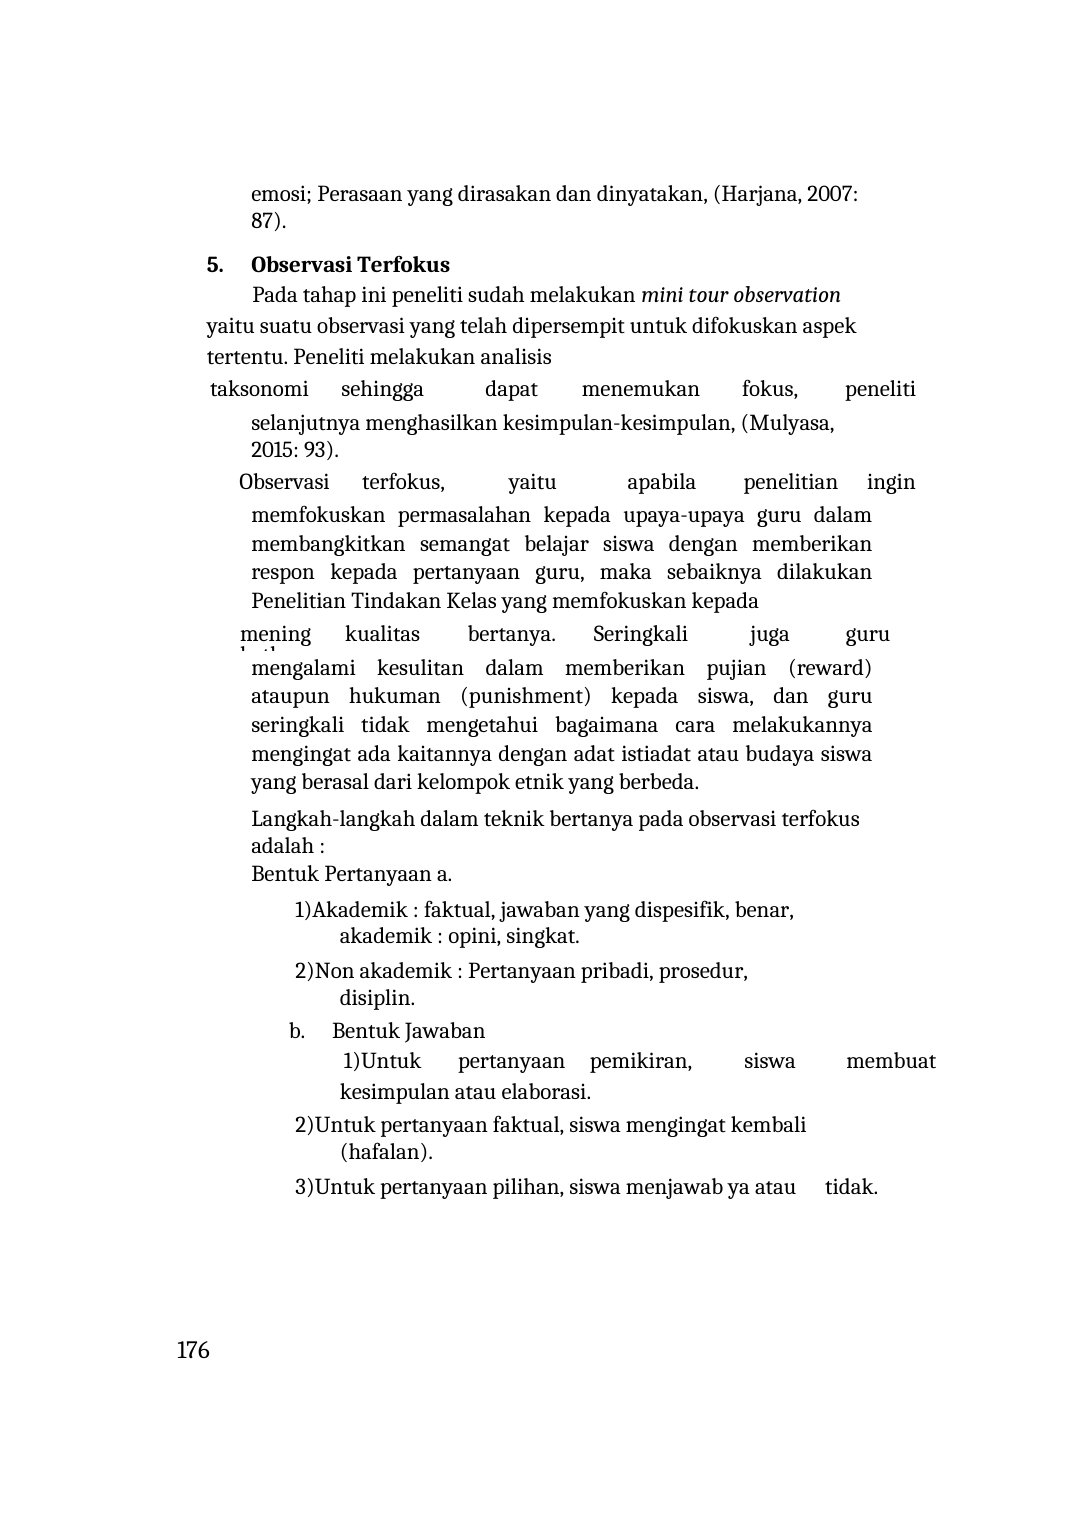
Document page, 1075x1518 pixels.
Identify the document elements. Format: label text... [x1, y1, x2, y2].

text kesimpulan atau elaborasi. [339, 1082, 925, 1104]
text 1)Akademik : faktual, jawaban yang dispesifik, benar, akademik : opini, singkat. [295, 896, 880, 950]
text Langkah-langkah dalam teknik bertanya pada observasi terfokus adalah : Bentuk Pertanyaan a. [251, 806, 880, 887]
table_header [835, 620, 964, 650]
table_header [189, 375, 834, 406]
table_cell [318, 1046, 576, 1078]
text 3)Untuk pertanyaan pilihan, siswa menjawab ya atau tidak. [295, 1174, 880, 1200]
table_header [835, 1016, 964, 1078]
text emosi; Perasaan yang dirasakan dan dinyatakan, (Harjana, 2007: 87). [251, 181, 880, 234]
text selanjutnya menghasilkan kesimpulan-kesimpulan, (Mulyasa, 2015: 93). [251, 410, 880, 463]
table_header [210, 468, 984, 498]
text memfokuskan permasalahan kepada upaya-upaya guru dalam membangkitkan semangat belajar siswa dengan memberikan respon kepada pertanyaan guru, maka sebaiknya dilakukan Penelitian Tindakan Kelas yang memfokuskan kepada [251, 502, 873, 614]
text 176 [177, 1339, 925, 1363]
text 2)Untuk pertanyaan faktual, siswa mengingat kembali (hafalan). [295, 1112, 880, 1165]
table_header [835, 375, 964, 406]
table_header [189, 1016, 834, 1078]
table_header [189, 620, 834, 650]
text 2)Non akademik : Pertanyaan pribadi, prosedur, disiplin. [295, 958, 880, 1012]
text 5. Observasi Terfokus Pada tahap ini peneliti sudah melakukan mini tour observation yaitu suatu observasi yang telah dipersempit untuk difokuskan aspek tertentu. Peneliti melakukan analisis [207, 247, 880, 371]
text mengalami kesulitan dalam memberikan pujian (reward) ataupun hukuman (punishment) kepada siswa, dan guru seringkali tidak mengetahui bagaimana cara melakukannya mengingat ada kaitannya dengan adat istiadat atau budaya siswa yang berasal dari kelompok etnik yang berbeda. [251, 654, 873, 795]
